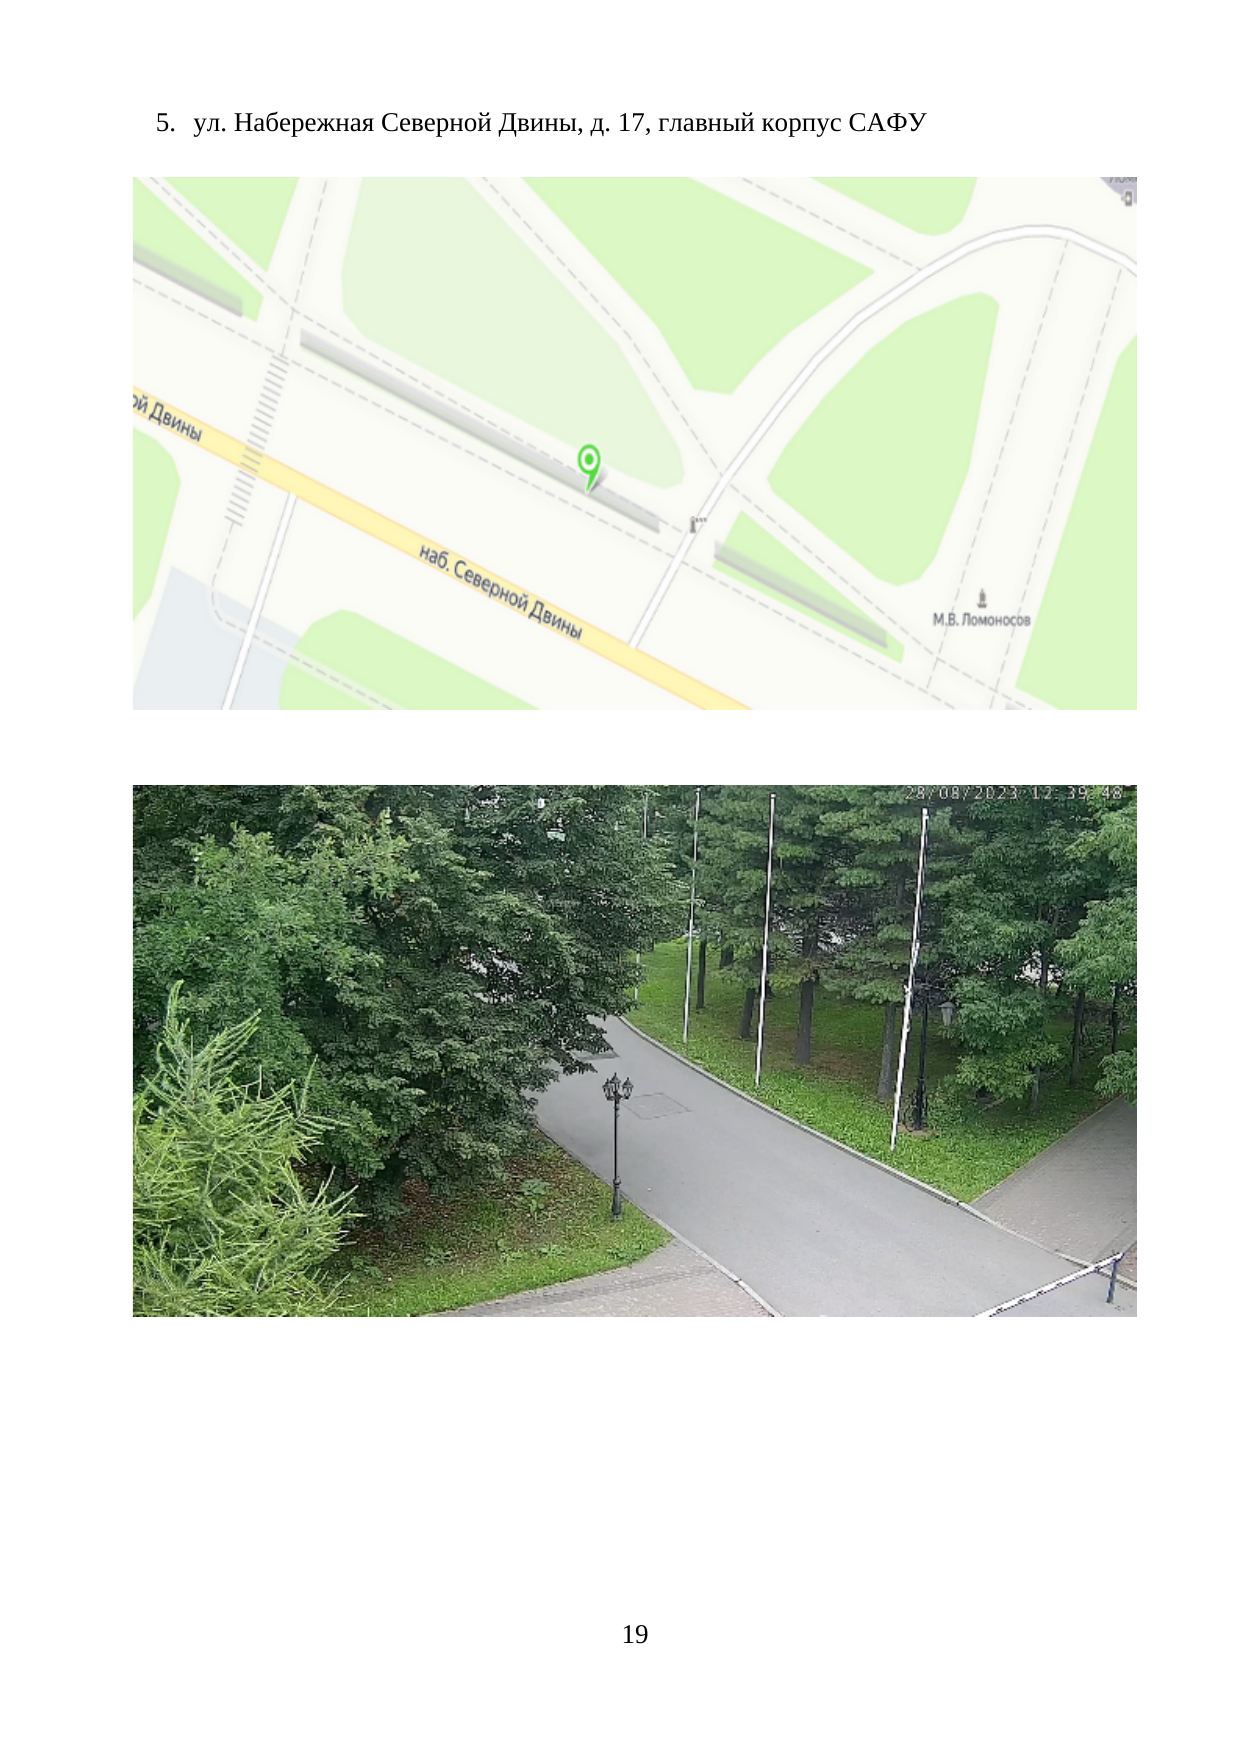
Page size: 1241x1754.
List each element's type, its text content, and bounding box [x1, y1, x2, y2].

picture [132, 785, 1137, 1317]
list ул. Набережная Северной Двины, д. 17, главный корпус САФУ [156, 106, 1152, 137]
picture [132, 177, 1137, 710]
